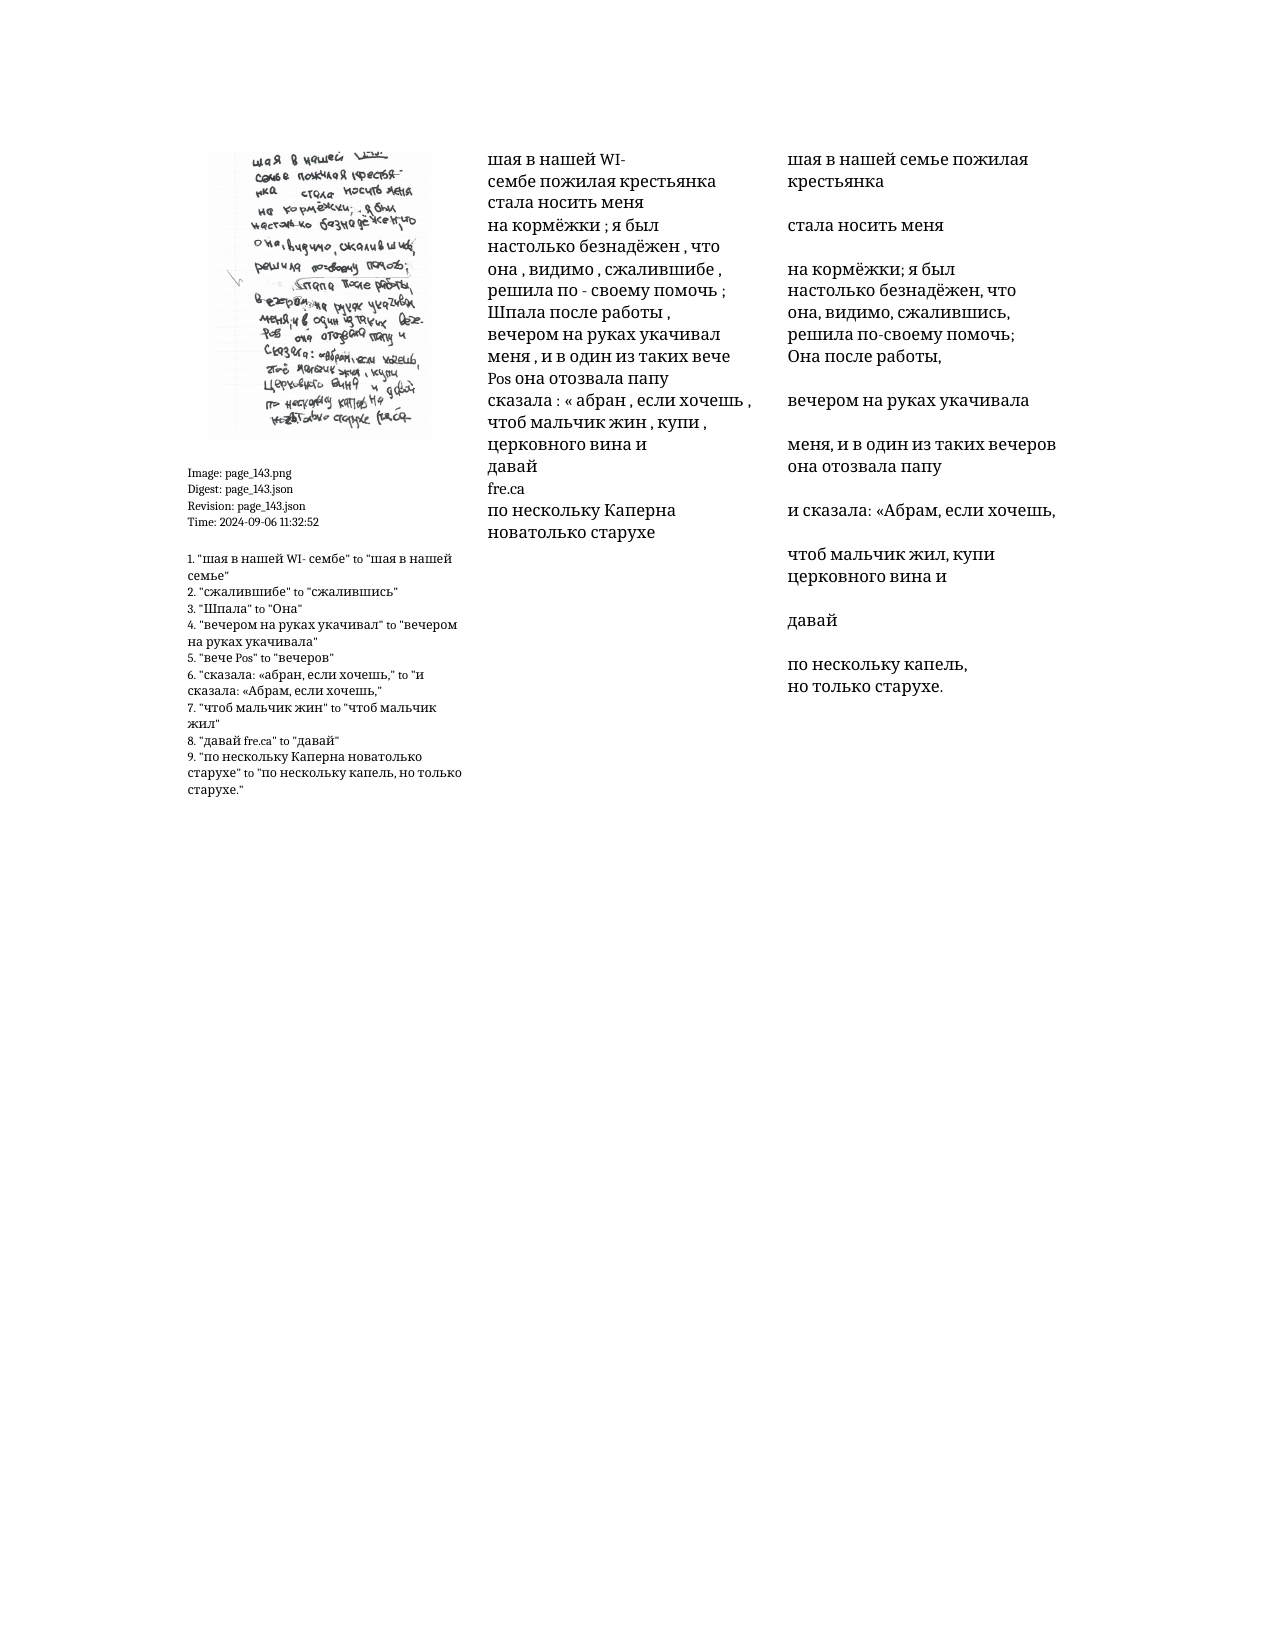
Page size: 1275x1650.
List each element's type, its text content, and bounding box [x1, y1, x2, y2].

picture [206, 150, 432, 442]
table_header шая в нашей семье пожилая крестьянка стала носить меня на кормёжки; я был настолько безнадёжен, что она, видимо, сжалившись, решила по-своему помочь; Она после работы, вечером на руках укачивала меня, и в один из таких вечеров она отозвала папу и сказала: «Абрам, если хочешь, чтоб мальчик жил, купи церковного вина и давай по нескольку капель, но только старухе. [776, 150, 1076, 1500]
table_header Image: page_143.png Digest: page_143.json Revision: page_143.json Time: 2024-09-06 11:32:52 1. "шая в нашей WI- сембе" to "шая в нашей семье" 2. "сжалившибе" to "сжалившись" 3. "Шпала" to "Она" 4. "вечером на руках укачивал" to "вечером на руках укачивала" 5. "вече Pos" to "вечеров" 6. "сказала: «абран, если хочешь," to "и сказала: «Абрам, если хочешь," 7. "чтоб мальчик жин" to "чтоб мальчик жил" 8. "давай fre.ca" to "давай" 9. "по нескольку Каперна новатолько старухе" to "по нескольку капель, но только старухе." [176, 150, 476, 1500]
table_header шая в нашей WI- сембе пожилая крестьянка стала носить меня на кормёжки ; я был настолько безнадёжен , что она , видимо , сжалившибе , решила по - своему помочь ; Шпала после работы , вечером на руках укачивал меня , и в один из таких вече Pos она отозвала папу сказала : « абран , если хочешь , чтоб мальчик жин , купи , церковного вина и давай fre.ca по нескольку Каперна новатолько старухе [476, 150, 776, 1500]
